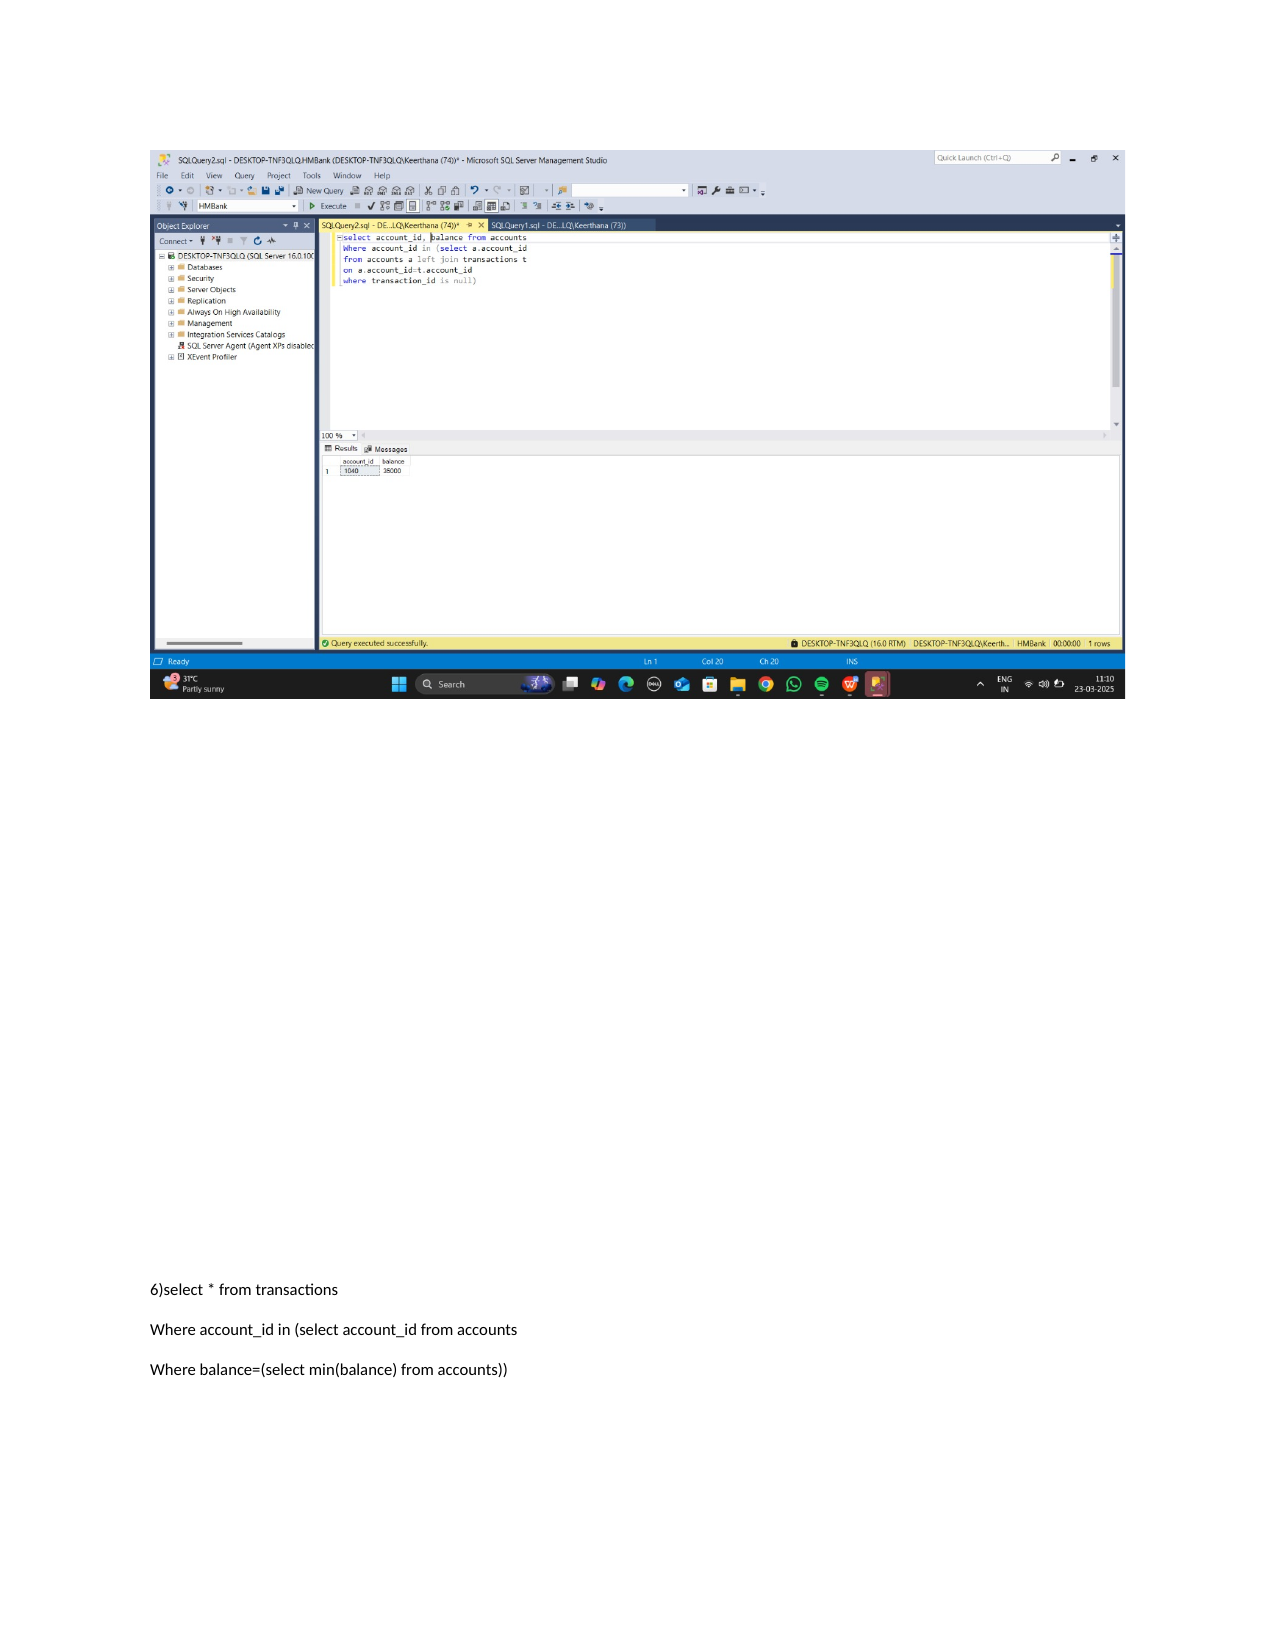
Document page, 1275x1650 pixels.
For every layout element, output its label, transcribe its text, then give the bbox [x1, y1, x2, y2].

text 6)select * from transactions [150, 1279, 1125, 1300]
text Where balance=(select min(balance) from accounts)) [150, 1359, 1125, 1380]
text Where account_id in (select account_id from accounts [150, 1319, 1125, 1340]
picture [150, 150, 1125, 699]
